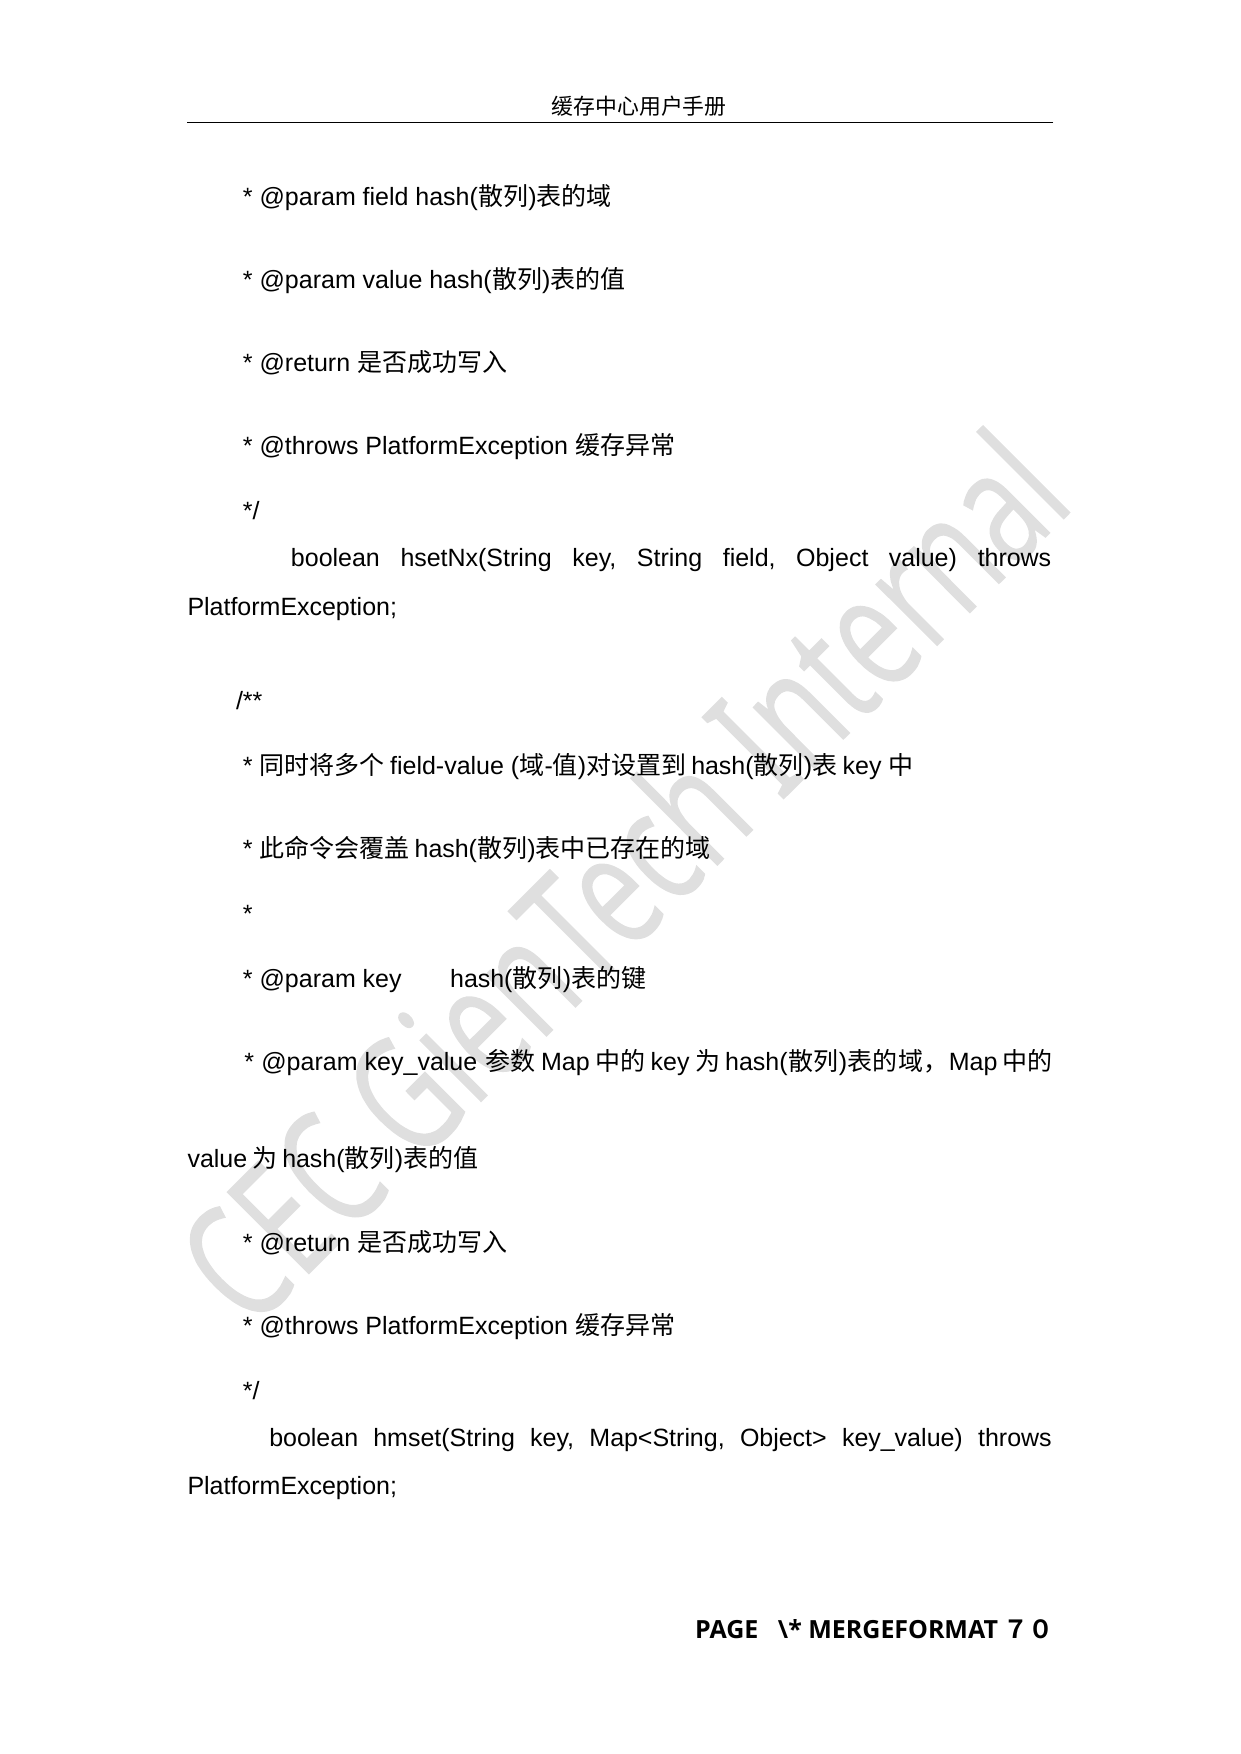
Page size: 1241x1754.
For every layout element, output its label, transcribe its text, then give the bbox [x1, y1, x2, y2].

text * @throws PlatformException 缓存异常 [187, 1291, 1053, 1356]
text * @param value hash(散列)表的值 [187, 245, 1053, 310]
text * @return 是否成功写入 [187, 328, 1053, 393]
text * @param field hash(散列)表的域 [187, 162, 1053, 227]
text /** [187, 684, 1053, 716]
text boolean hsetNx(String key, String field, Object value) throws PlatformException; [187, 541, 1053, 623]
text * @throws PlatformException 缓存异常 [187, 411, 1053, 476]
text */ [187, 494, 1053, 527]
text boolean hmset(String key, Map<String, Object> key_value) throws PlatformException; [187, 1421, 1053, 1502]
text * 同时将多个 field-value (域-值)对设置到hash(散列)表 key 中 [187, 731, 1053, 796]
text * @return 是否成功写入 [187, 1208, 1053, 1273]
text * @param key hash(散列)表的键 [187, 944, 1053, 1009]
text * [187, 897, 1053, 929]
text * 此命令会覆盖hash(散列)表中已存在的域 [187, 814, 1053, 879]
text */ [187, 1374, 1053, 1406]
text * @param key_value 参数Map中的key为hash(散列)表的域，Map中的value为hash(散列)表的值 [187, 1027, 1053, 1189]
